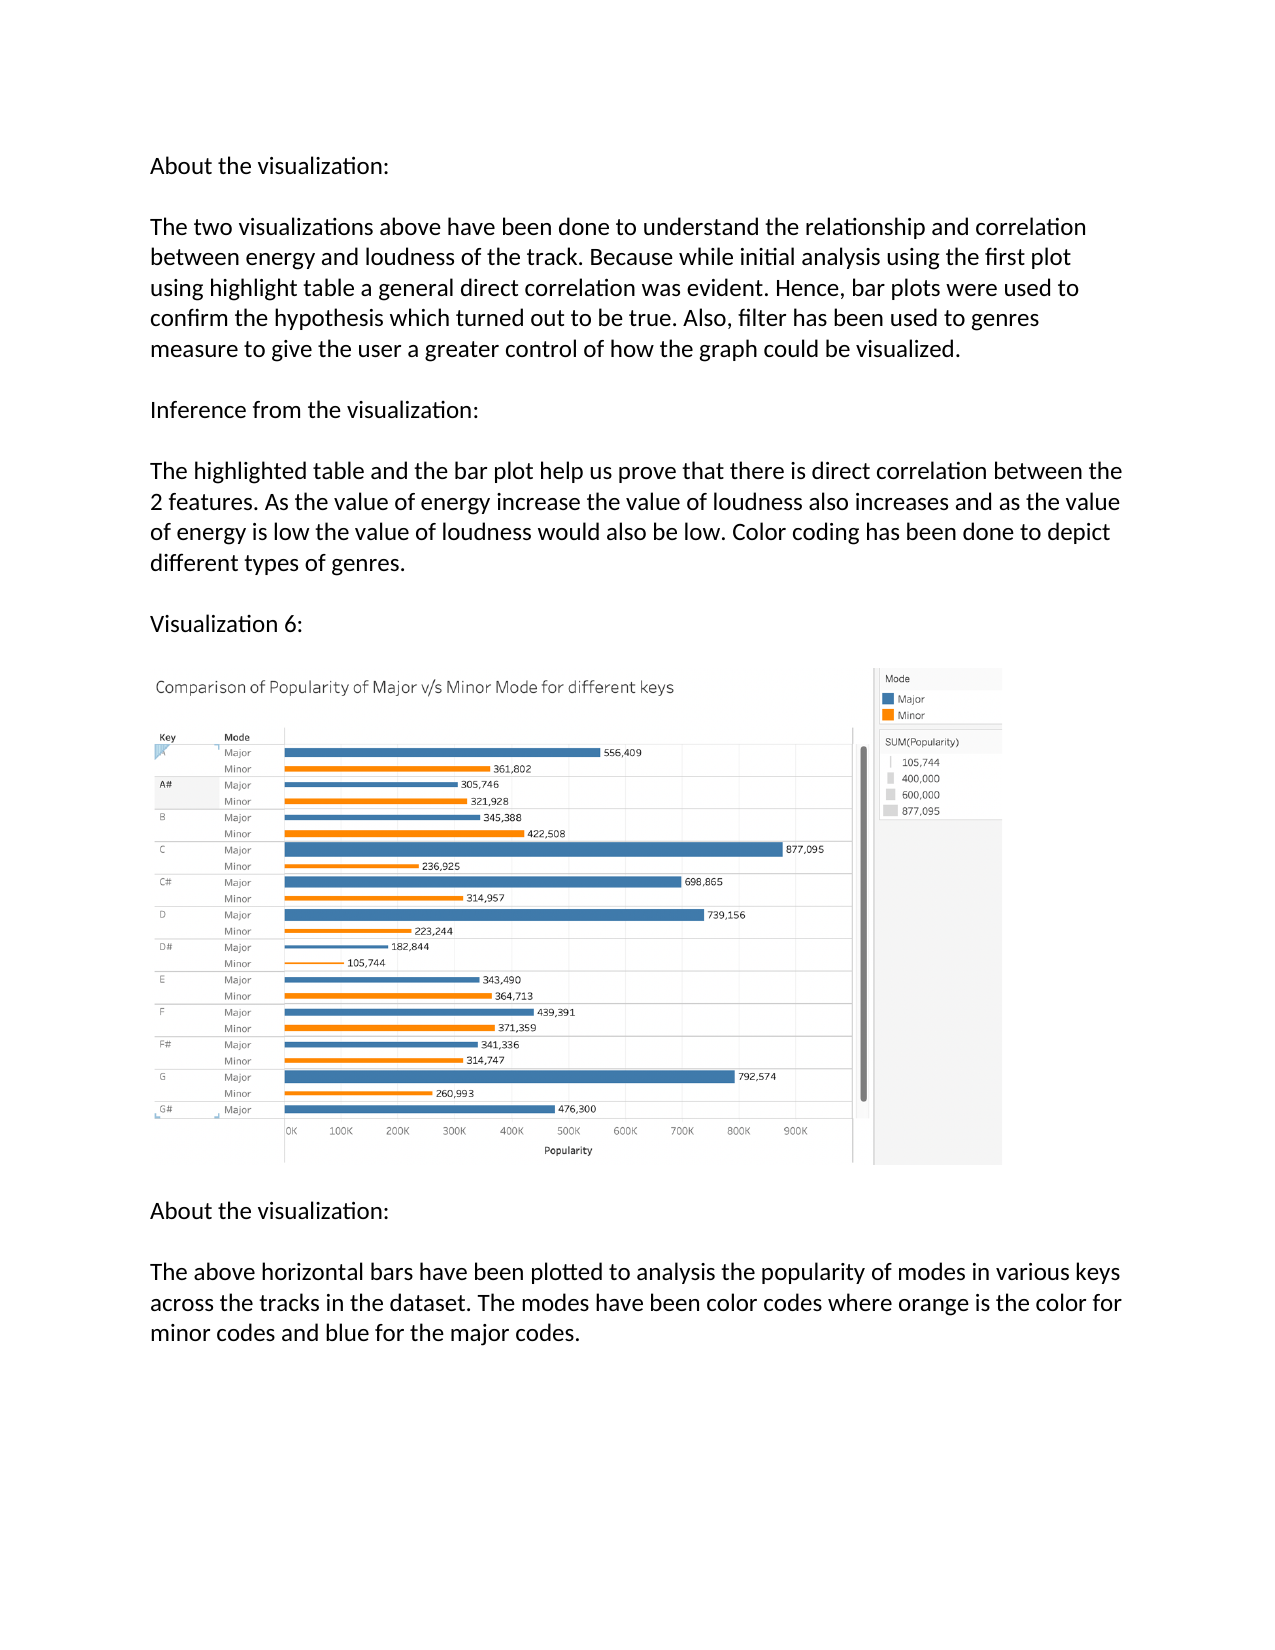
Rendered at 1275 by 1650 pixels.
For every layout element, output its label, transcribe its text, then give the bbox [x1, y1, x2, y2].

text Inference from the visualization: [150, 394, 1125, 425]
text About the visualization: [150, 1195, 1125, 1226]
text Visualization 6: [150, 608, 1125, 638]
picture [150, 668, 1003, 1165]
text The two visualizations above have been done to understand the relationship and correlation between energy and loudness of the track. Because while initial analysis using the first plot using highlight table a general direct correlation was evident. Hence, bar plots were used to confirm the hypothesis which turned out to be true. Also, filter has been used to genres measure to give the user a greater control of how the graph could be visualized. [150, 211, 1125, 364]
text The above horizontal bars have been plotted to analysis the popularity of modes in various keys across the tracks in the dataset. The modes have been color codes where orange is the color for minor codes and blue for the major codes. [150, 1256, 1125, 1348]
text The highlighted table and the bar plot help us prove that there is direct correlation between the 2 features. As the value of energy increase the value of loudness also increases and as the value of energy is low the value of loudness would also be low. Color coding has been done to depict different types of genres. [150, 455, 1125, 577]
text About the visualization: [150, 150, 1125, 181]
